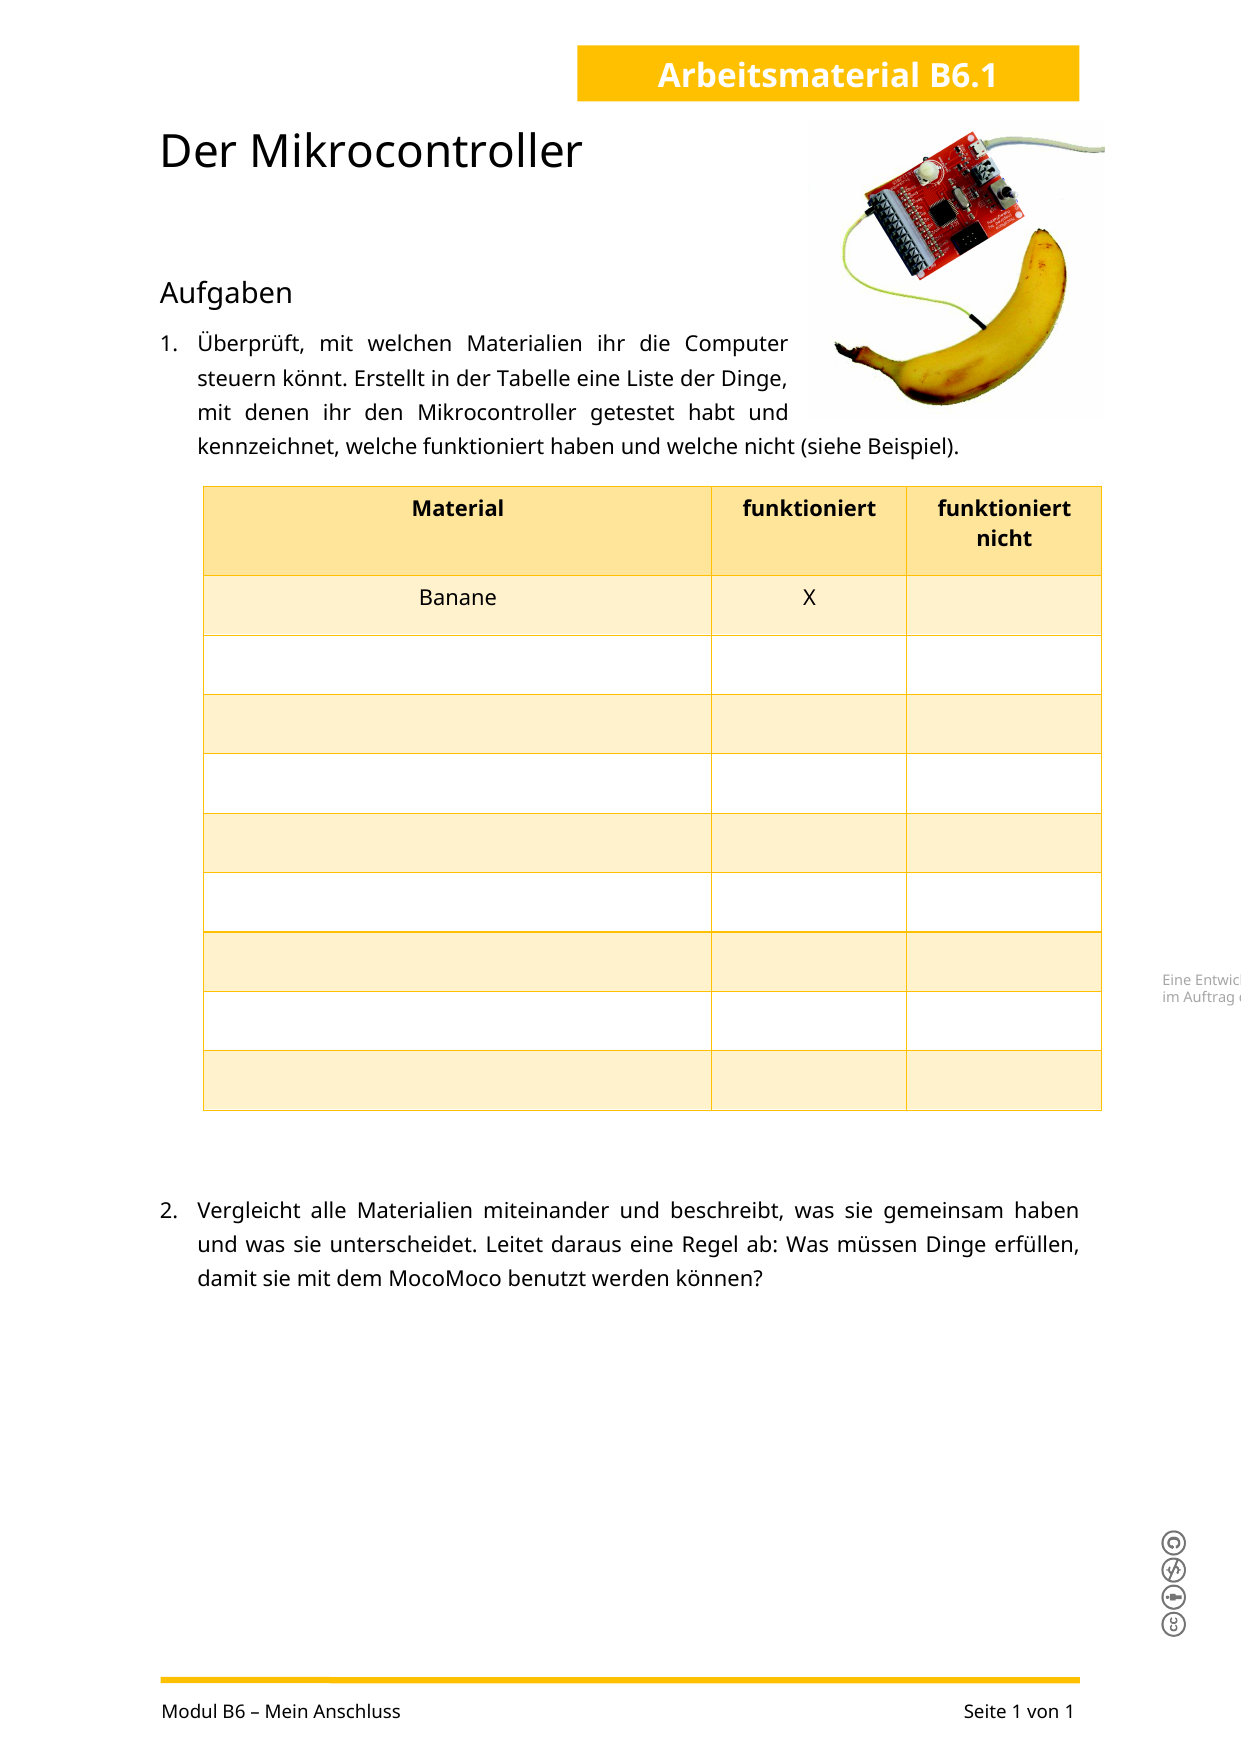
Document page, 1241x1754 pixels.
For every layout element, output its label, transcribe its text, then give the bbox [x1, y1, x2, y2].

table_cell Banane [204, 576, 711, 634]
table_cell [712, 754, 906, 813]
table_cell [907, 933, 1101, 991]
table_header funktioniert [712, 487, 906, 575]
table_cell [907, 992, 1101, 1050]
table_cell [204, 695, 711, 753]
table_cell [907, 873, 1101, 931]
table_cell [712, 636, 906, 694]
table_cell [907, 576, 1101, 634]
picture [807, 120, 1105, 418]
table_header funktioniert nicht [907, 487, 1101, 575]
table_cell [712, 873, 906, 931]
table_cell [204, 933, 711, 991]
table_cell [712, 695, 906, 753]
table_cell [204, 1051, 711, 1109]
table_header Material [204, 487, 711, 575]
list Überprüft, mit welchen Materialien ihr die Computer steuern könnt. Erstellt in der Tabelle eine Liste der Dinge, mit denen ihr den Mikrocontroller getestet habt und kennzeichnet, welche funktioniert haben und welche nicht (siehe Beispiel). [159, 328, 1081, 461]
table_cell [907, 636, 1101, 694]
table_cell [712, 1051, 906, 1109]
table_cell [204, 754, 711, 813]
subtitle Aufgaben [159, 272, 807, 312]
table_cell [204, 814, 711, 872]
table_cell [907, 754, 1101, 813]
table_cell X [712, 576, 906, 634]
table_cell [907, 1051, 1101, 1109]
text Der Mikrocontroller [159, 118, 1081, 181]
table_cell [907, 814, 1101, 872]
list Vergleicht alle Materialien miteinander und beschreibt, was sie gemeinsam haben und was sie unterscheidet. Leitet daraus eine Regel ab: Was müssen Dinge erfüllen, damit sie mit dem MocoMoco benutzt werden können? [159, 1195, 1081, 1293]
table_cell [204, 873, 711, 931]
table_cell [712, 933, 906, 991]
table_cell [712, 992, 906, 1050]
table_cell [907, 695, 1101, 753]
table_cell [712, 814, 906, 872]
table_cell [204, 992, 711, 1050]
table_cell [204, 636, 711, 694]
